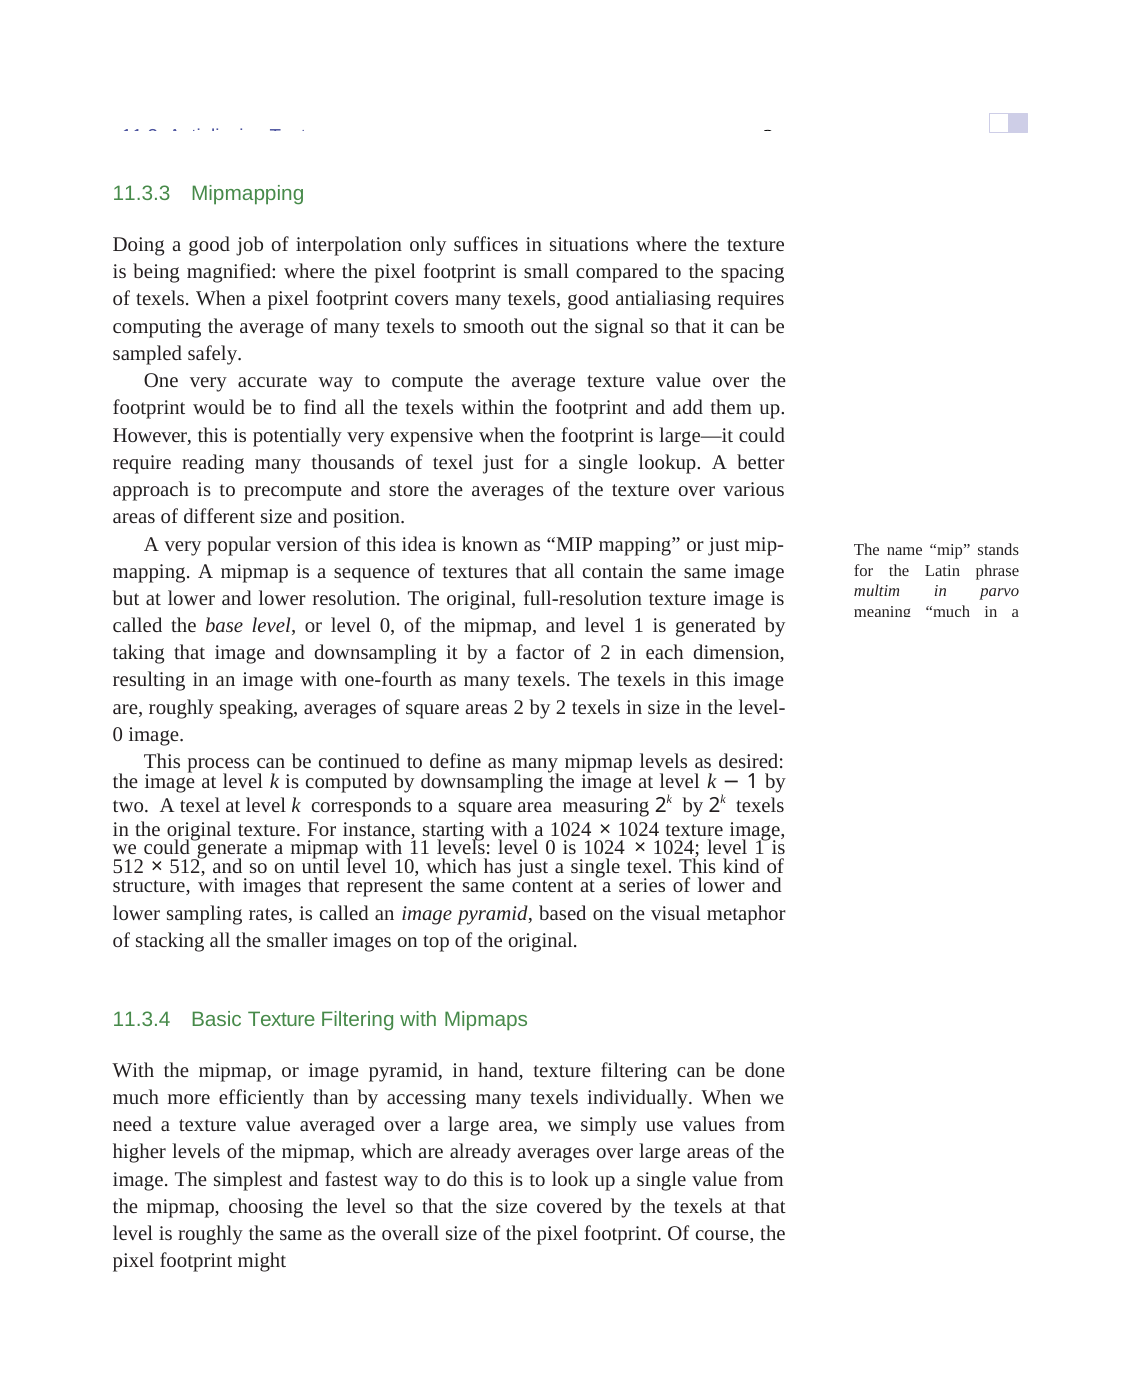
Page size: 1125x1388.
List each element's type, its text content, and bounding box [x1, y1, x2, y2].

list Mipmapping [112, 181, 1052, 205]
text Doing a good job of interpolation only suffices in situations where the texture is being magnified: where the pixel footprint is small compared to the spacing of texels. When a pixel footprint covers many texels, good antialiasing requires computing the average of many texels to smooth out the signal so that it can be sampled safely. [112, 232, 786, 365]
text This process can be continued to define as many mipmap levels as desired: the image at level k is computed by downsampling the image at level k − 1 by two. A texel at level k corresponds to a square area measuring 2k by 2k texels [112, 752, 786, 818]
list Basic Texture Filtering with Mipmaps [112, 1007, 1052, 1031]
text One very accurate way to compute the average texture value over the footprint would be to find all the texels within the footprint and add them up. However, this is potentially very expensive when the footprint is large—it could require reading many thousands of texel just for a single lookup. A better approach is to precompute and store the averages of the texture over various areas of different size and position. [112, 368, 786, 528]
text With the mipmap, or image pyramid, in hand, texture filtering can be done much more efficiently than by accessing many texels individually. When we need a texture value averaged over a large area, we simply use values from higher levels of the mipmap, which are already averages over large areas of the image. The simplest and fastest way to do this is to look up a single value from the mipmap, choosing the level so that the size covered by the texels at that level is roughly the same as the overall size of the pixel footprint. Of course, the pixel footprint might [112, 1058, 786, 1272]
text A very popular version of this idea is known as “MIP mapping” or just mip- mapping. A mipmap is a sequence of textures that all contain the same image but at lower and lower resolution. The original, full-resolution texture image is called the base level, or level 0, of the mipmap, and level 1 is generated by taking that image and downsampling it by a factor of 2 in each dimension, resulting in an image with one-fourth as many texels. The texels in this image are, roughly speaking, averages of square areas 2 by 2 texels in size in the level-0 image. [112, 531, 786, 746]
text lower sampling rates, is called an image pyramid, based on the visual metaphor of stacking all the smaller images on top of the original. [112, 901, 786, 952]
text in the original texture. For instance, starting with a 1024 × 1024 texture image, we could generate a mipmap with 11 levels: level 0 is 1024 × 1024; level 1 is 512 × 512, and so on until level 10, which has just a single texel. This kind of structure, with images that represent the same content at a series of lower and [112, 821, 786, 897]
